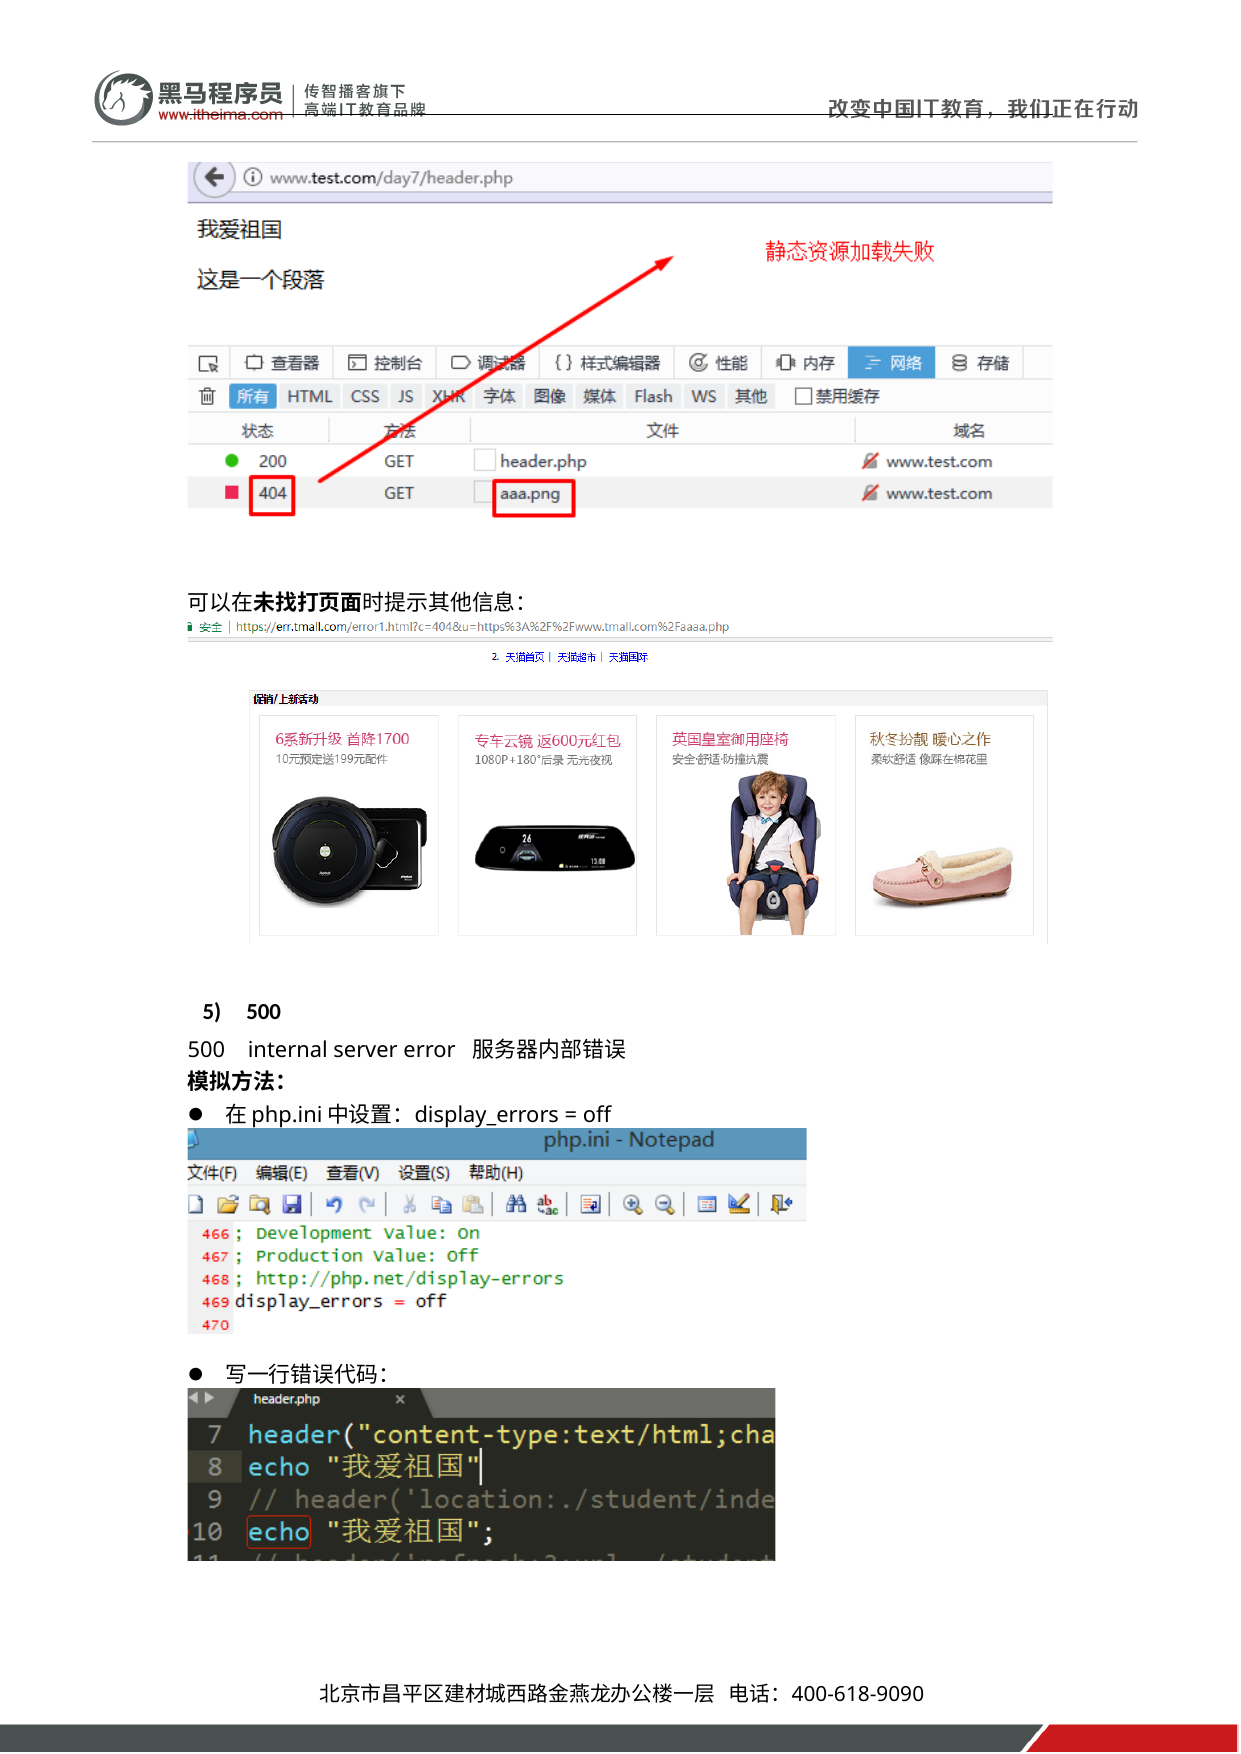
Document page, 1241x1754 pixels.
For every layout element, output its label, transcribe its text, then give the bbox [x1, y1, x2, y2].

list 写一行错误代码： [187, 1356, 1053, 1389]
text 可以在未找打页面时提示其他信息： [187, 584, 1053, 617]
picture [187, 162, 1053, 568]
text 500 internal server error 服务器内部错误 [187, 1031, 1053, 1064]
picture [187, 1388, 776, 1561]
picture [187, 617, 1053, 944]
picture [0, 0, 1241, 150]
picture [187, 1128, 807, 1334]
picture [0, 1671, 1239, 1752]
subtitle 500 [202, 995, 1053, 1028]
text 模拟方法： [187, 1064, 1053, 1096]
list 在php.ini中设置：display_errors = off [187, 1096, 1053, 1129]
